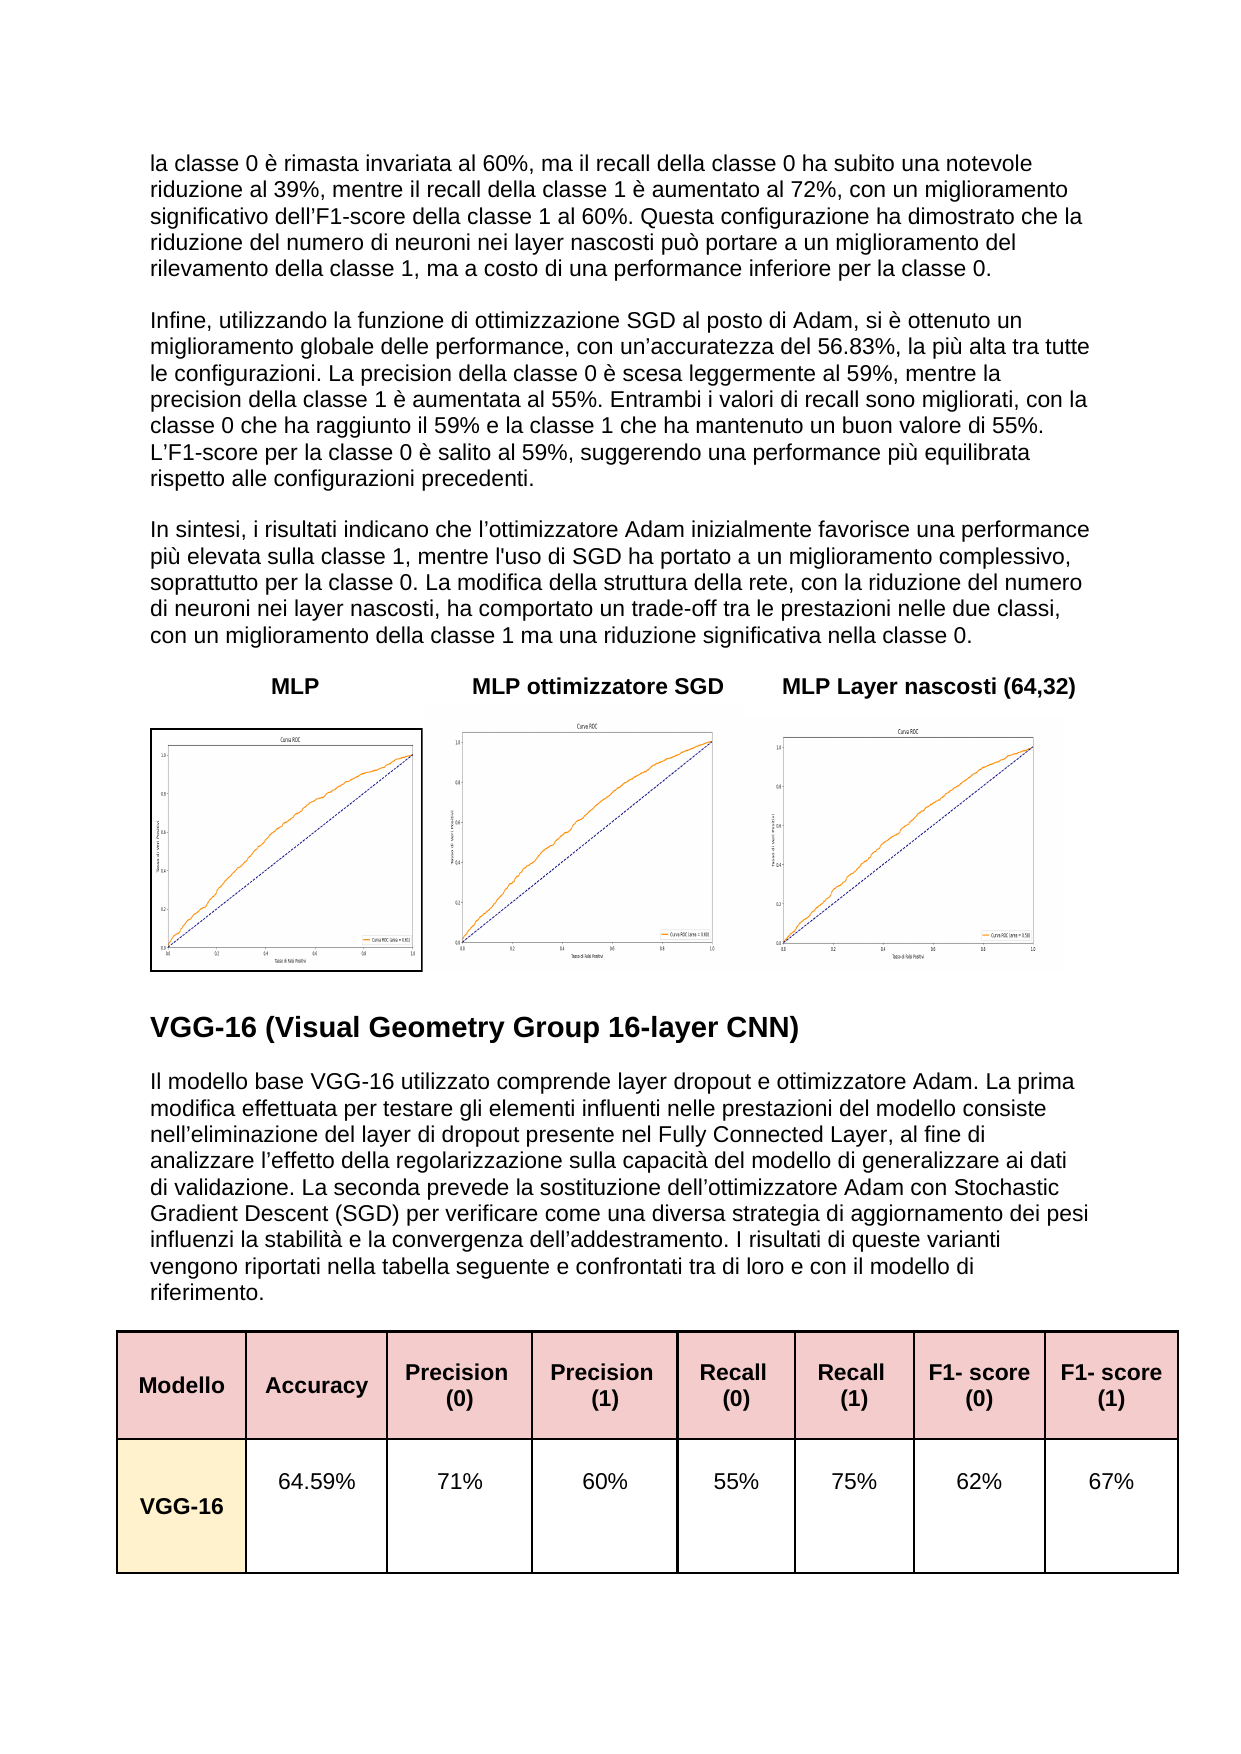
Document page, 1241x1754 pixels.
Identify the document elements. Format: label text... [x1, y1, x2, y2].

picture [422, 699, 1065, 972]
table_header Precision (1) [533, 1333, 676, 1438]
table_cell 62% [915, 1440, 1044, 1572]
table_header Recall (0) [679, 1333, 794, 1438]
picture [152, 730, 421, 970]
table_cell 64.59% [247, 1440, 386, 1572]
table_header Recall (1) [796, 1333, 913, 1438]
table_header Modello [118, 1333, 245, 1438]
table_cell 75% [796, 1440, 913, 1572]
subtitle VGG-16 (Visual Geometry Group 16-layer CNN) [150, 1009, 1090, 1043]
text Infine, utilizzando la funzione di ottimizzazione SGD al posto di Adam, si è ottenuto un miglioramento globale delle performance, con un’accuratezza del 56.83%, la più alta tra tutte le configurazioni. La precision della classe 0 è scesa leggermente al 59%, mentre la precision della classe 1 è aumentata al 55%. Entrambi i valori di recall sono migliorati, con la classe 0 che ha raggiunto il 59% e la classe 1 che ha mantenuto un buon valore di 55%. L’F1-score per la classe 0 è salito al 59%, suggerendo una performance più equilibrata rispetto alle configurazioni precedenti. [150, 307, 1090, 491]
table_cell 71% [388, 1440, 531, 1572]
table_cell VGG-16 [118, 1440, 245, 1572]
table_header Precision (0) [388, 1333, 531, 1438]
text In sintesi, i risultati indicano che l’ottimizzatore Adam inizialmente favorisce una performance più elevata sulla classe 1, mentre l'uso di SGD ha portato a un miglioramento complessivo, soprattutto per la classe 0. La modifica della struttura della rete, con la riduzione del numero di neuroni nei layer nascosti, ha comportato un trade-off tra le prestazioni nelle due classi, con un miglioramento della classe 1 ma una riduzione significativa nella classe 0. [150, 516, 1090, 648]
table_cell 60% [533, 1440, 676, 1572]
table_cell 67% [1046, 1440, 1177, 1572]
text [150, 150, 1090, 282]
table_header F1- score (1) [1046, 1333, 1177, 1438]
table_header F1- score (0) [915, 1333, 1044, 1438]
table_cell 55% [679, 1440, 794, 1572]
text Il modello base VGG-16 utilizzato comprende layer dropout e ottimizzatore Adam. La prima modifica effettuata per testare gli elementi influenti nelle prestazioni del modello consiste nell’eliminazione del layer di dropout presente nel Fully Connected Layer, al fine di analizzare l’effetto della regolarizzazione sulla capacità del modello di generalizzare ai dati di validazione. La seconda prevede la sostituzione dell’ottimizzatore Adam con Stochastic Gradient Descent (SGD) per verificare come una diversa strategia di aggiornamento dei pesi influenzi la stabilità e la convergenza dell’addestramento. I risultati di queste varianti vengono riportati nella tabella seguente e confrontati tra di loro e con il modello di riferimento. [150, 1068, 1090, 1305]
table_header Accuracy [247, 1333, 386, 1438]
